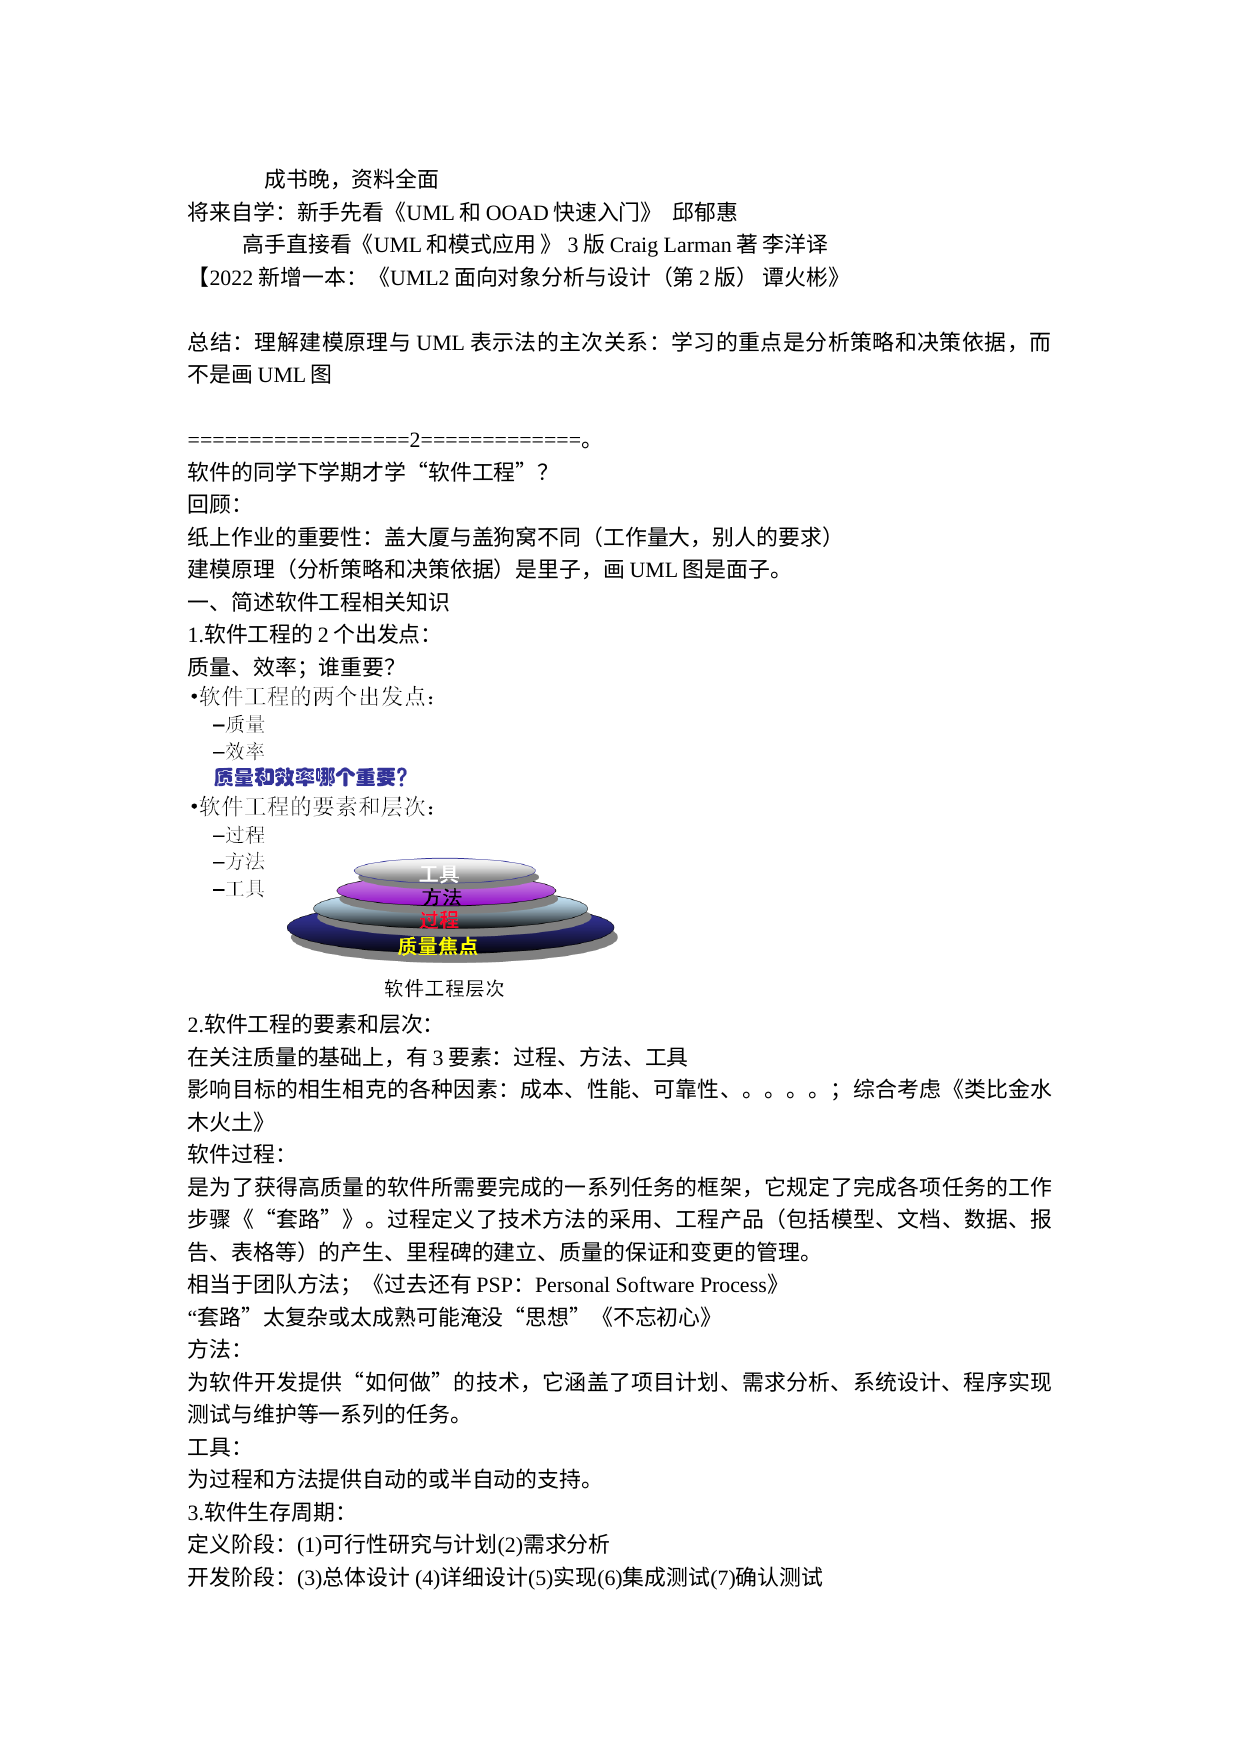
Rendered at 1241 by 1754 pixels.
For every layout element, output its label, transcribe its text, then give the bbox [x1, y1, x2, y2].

text 是为了获得高质量的软件所需要完成的一系列任务的框架，它规定了完成各项任务的工作步骤《“套路”》。过程定义了技术方法的采用、工程产品（包括模型、文档、数据、报告、表格等）的产生、里程碑的建立、质量的保证和变更的管理。 [187, 1169, 1053, 1267]
text 成书晚，资料全面 [187, 162, 1053, 194]
text 总结：理解建模原理与UML表示法的主次关系：学习的重点是分析策略和决策依据，而不是画UML图 [187, 324, 1053, 389]
text 定义阶段：(1)可行性研究与计划(2)需求分析 [187, 1527, 1053, 1559]
text 质量、效率；谁重要？ [187, 649, 1053, 682]
text 1.软件工程的2个出发点： [187, 617, 1053, 649]
text 开发阶段：(3)总体设计 (4)详细设计(5)实现(6)集成测试(7)确认测试 [187, 1559, 1053, 1592]
text 高手直接看《UML和模式应用 》 3版 Craig Larman著 李洋译 [187, 227, 1053, 259]
text 软件过程： [187, 1137, 1053, 1169]
text 相当于团队方法；《过去还有PSP：Personal Software Process》 [187, 1267, 1053, 1299]
text 一、简述软件工程相关知识 [187, 584, 1053, 617]
text 方法： [187, 1332, 1053, 1364]
text 将来自学：新手先看《UML和OOAD快速入门》 邱郁惠 [187, 194, 1053, 227]
text ==================2=============。 [187, 422, 1053, 454]
text 影响目标的相生相克的各种因素：成本、性能、可靠性、。。。。；综合考虑《类比金水木火土》 [187, 1072, 1053, 1137]
text “套路”太复杂或太成熟可能淹没“思想”《不忘初心》 [187, 1299, 1053, 1332]
text 建模原理（分析策略和决策依据）是里子，画UML图是面子。 [187, 552, 1053, 584]
text 工具： [187, 1429, 1053, 1462]
text 在关注质量的基础上，有3要素：过程、方法、工具 [187, 1039, 1053, 1072]
text 3.软件生存周期： [187, 1494, 1053, 1527]
text 为软件开发提供“如何做”的技术，它涵盖了项目计划、需求分析、系统设计、程序实现、测试与维护等一系列的任务。 [187, 1364, 1053, 1429]
text 【2022 新增一本：《UML2面向对象分析与设计（第2版） 谭火彬》 [187, 259, 1053, 292]
text 软件的同学下学期才学“软件工程”？ [187, 454, 1053, 487]
text 为过程和方法提供自动的或半自动的支持。 [187, 1462, 1053, 1494]
text 回顾： [187, 487, 1053, 519]
picture [187, 682, 620, 1000]
text 2.软件工程的要素和层次： [187, 1007, 1053, 1039]
text 纸上作业的重要性：盖大厦与盖狗窝不同（工作量大，别人的要求） [187, 519, 1053, 552]
